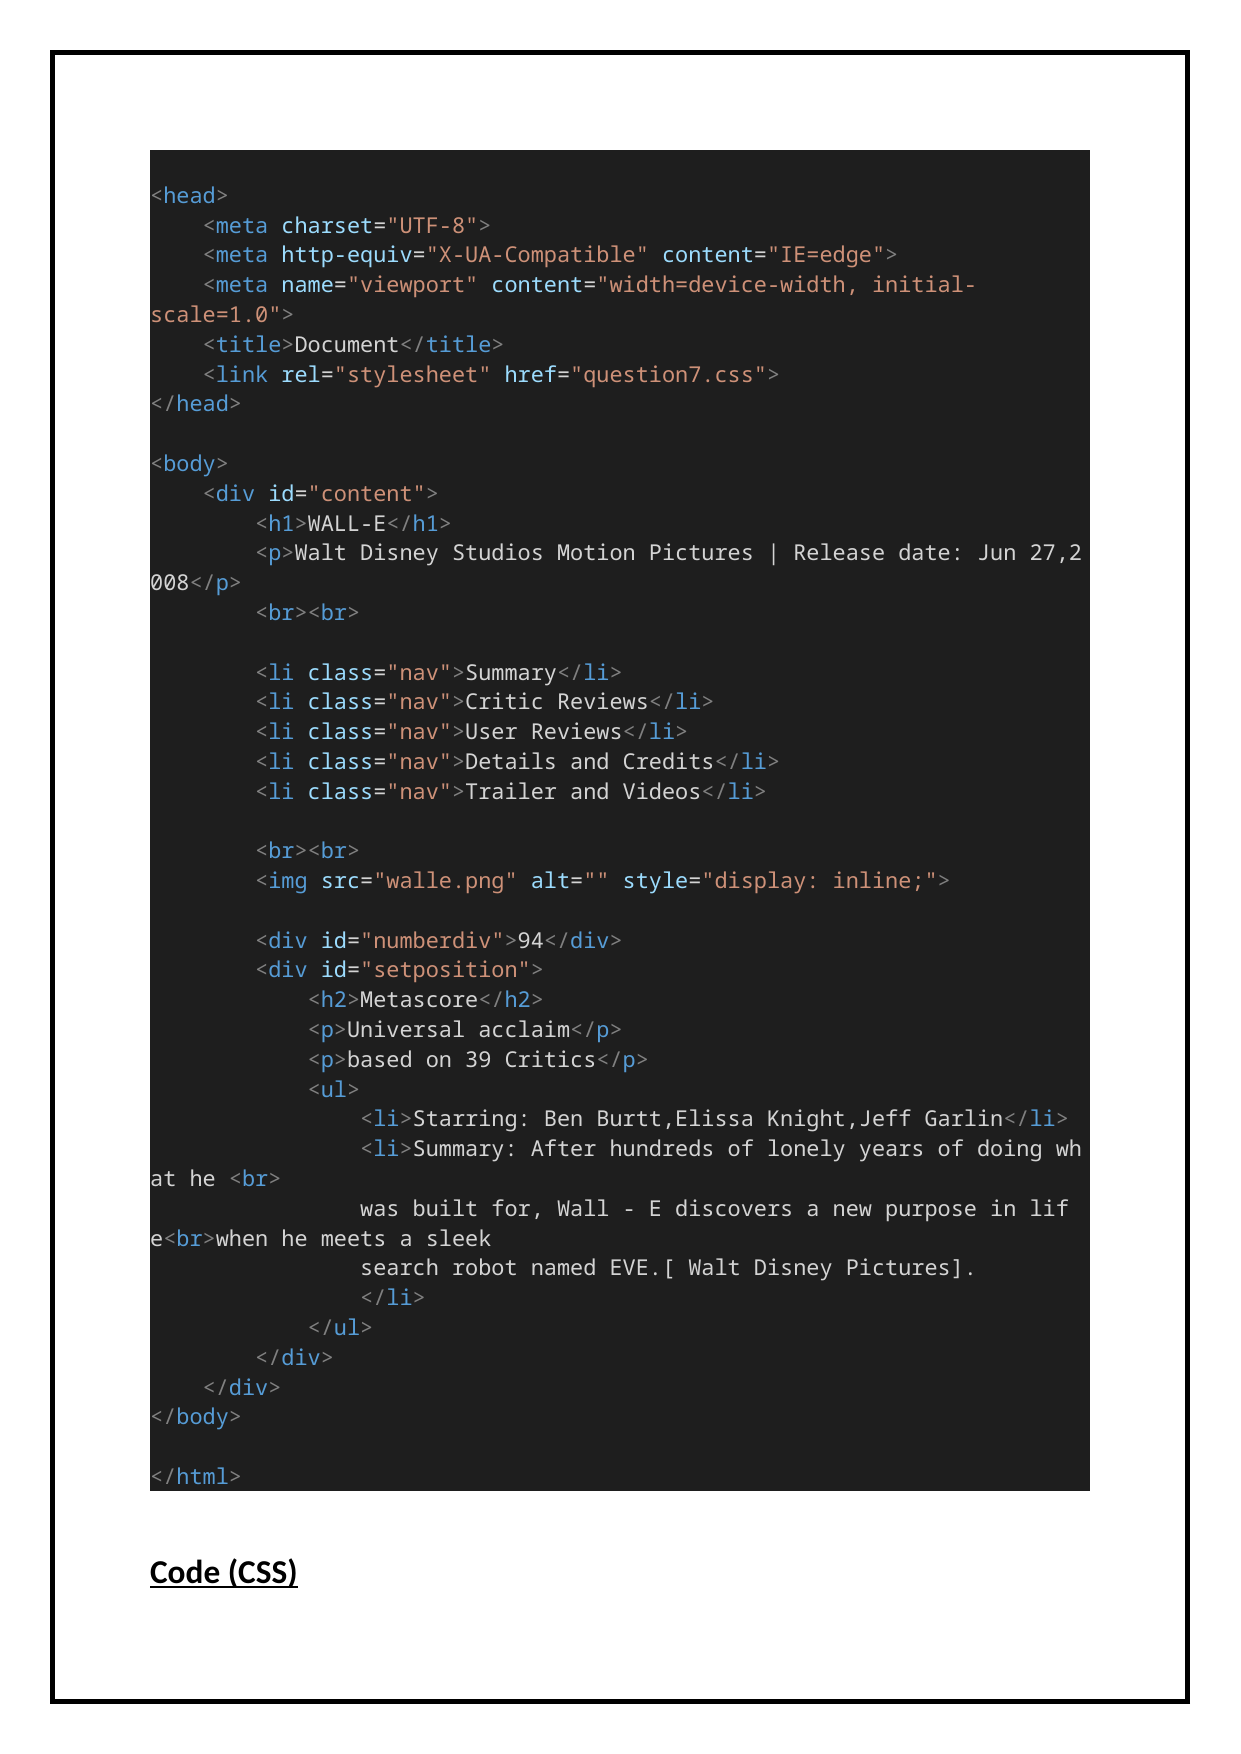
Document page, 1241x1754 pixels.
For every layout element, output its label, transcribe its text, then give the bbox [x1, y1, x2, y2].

text <meta charset="UTF-8"> [150, 209, 1090, 239]
text <head> [150, 180, 1090, 209]
text </li> [150, 1282, 1090, 1312]
text <li class="nav">Summary</li> [150, 656, 1090, 686]
text <h1>WALL-E</h1> [150, 507, 1090, 537]
text <div id="content"> [150, 478, 1090, 507]
text <li class="nav">User Reviews</li> [150, 716, 1090, 746]
text was built for, Wall - E discovers a new purpose in life<br>when he meets a sleek [150, 1193, 1090, 1252]
text </ul> [150, 1312, 1090, 1342]
text <img src="walle.png" alt="" style="display: inline;"> [150, 865, 1090, 895]
text </html> [150, 1461, 1090, 1491]
text <div id="setposition"> [150, 954, 1090, 984]
text <body> [150, 448, 1090, 478]
text <p>Universal acclaim</p> [150, 1014, 1090, 1044]
text <li>Starring: Ben Burtt,Elissa Knight,Jeff Garlin</li> [150, 1103, 1090, 1133]
text <meta http-equiv="X-UA-Compatible" content="IE=edge"> [150, 239, 1090, 269]
text <li class="nav">Critic Reviews</li> [150, 686, 1090, 716]
text <meta name="viewport" content="width=device-width, initial-scale=1.0"> [150, 269, 1090, 329]
text </div> [150, 1342, 1090, 1371]
text <link rel="stylesheet" href="question7.css"> [150, 358, 1090, 388]
text Code (CSS) [150, 1551, 1090, 1592]
text </div> [150, 1371, 1090, 1401]
text <p>based on 39 Critics</p> [150, 1044, 1090, 1073]
text <p>Walt Disney Studios Motion Pictures | Release date: Jun 27,2008</p> [150, 537, 1090, 597]
text <li>Summary: After hundreds of lonely years of doing what he <br> [150, 1133, 1090, 1193]
text </body> [150, 1401, 1090, 1431]
text <li class="nav">Trailer and Videos</li> [150, 776, 1090, 805]
text <h2>Metascore</h2> [150, 984, 1090, 1014]
text </head> [150, 388, 1090, 418]
text <li class="nav">Details and Credits</li> [150, 746, 1090, 776]
text <br><br> [150, 597, 1090, 627]
text <title>Document</title> [150, 329, 1090, 358]
text <br><br> [150, 835, 1090, 865]
text search robot named EVE.[ Walt Disney Pictures]. [150, 1252, 1090, 1282]
text <ul> [150, 1073, 1090, 1103]
text <div id="numberdiv">94</div> [150, 924, 1090, 954]
